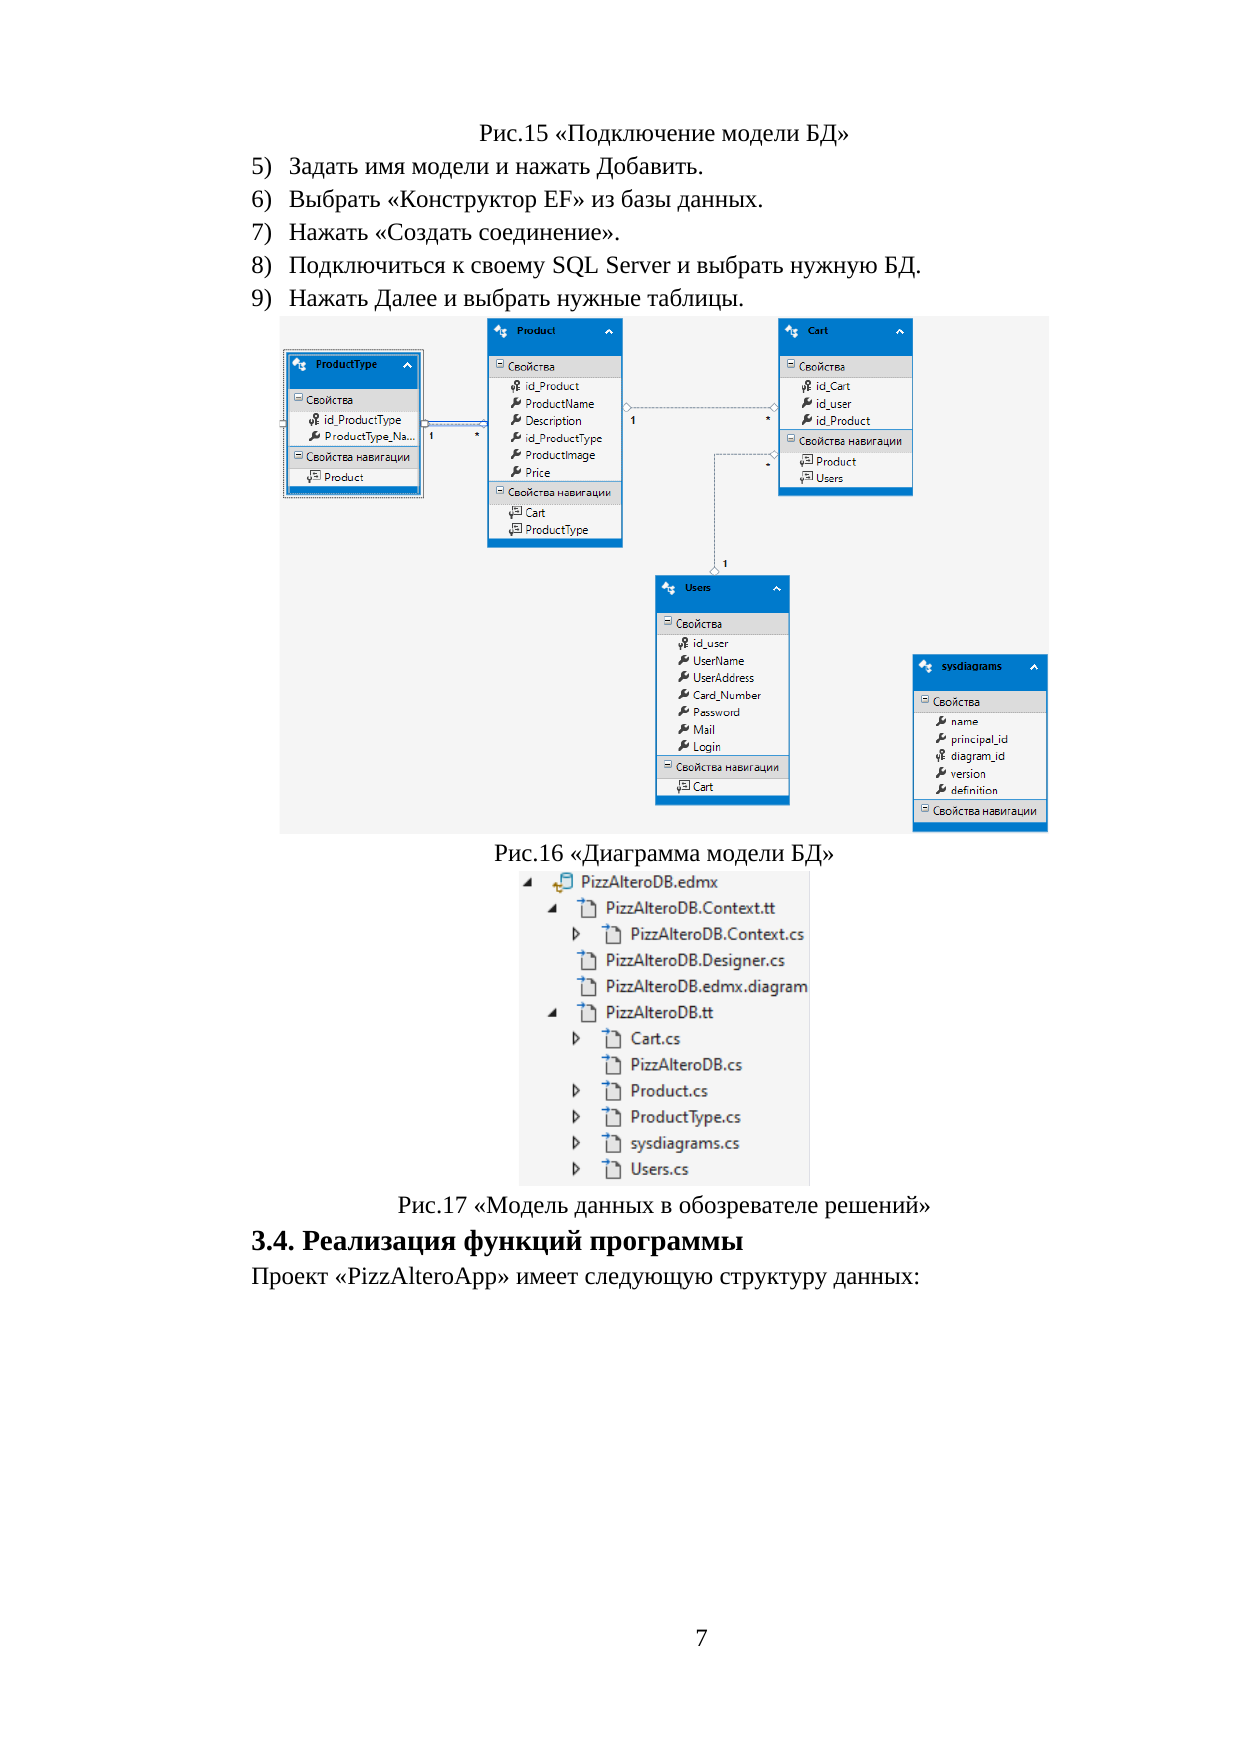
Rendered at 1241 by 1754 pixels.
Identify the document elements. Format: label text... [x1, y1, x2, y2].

subtitle 3.4. Реализация функций программы [177, 1223, 1152, 1256]
picture [279, 316, 1050, 834]
text Рис.15 «Подключение модели БД» [177, 118, 1152, 147]
list Подключиться к своему SQL Server и выбрать нужную БД. [251, 250, 1152, 279]
text Проект «PizzAlteroApp» имеет следующую структуру данных: [177, 1261, 1152, 1290]
picture [518, 871, 810, 1186]
text Рис.17 «Модель данных в обозревателе решений» [177, 1190, 1152, 1218]
list Выбрать «Конструктор EF» из базы данных. [251, 184, 1152, 213]
text Рис.16 «Диаграмма модели БД» [177, 838, 1152, 867]
list Нажать Далее и выбрать нужные таблицы. [251, 283, 1152, 312]
list Задать имя модели и нажать Добавить. [251, 151, 1152, 180]
list Нажать «Создать соединение». [251, 217, 1152, 246]
